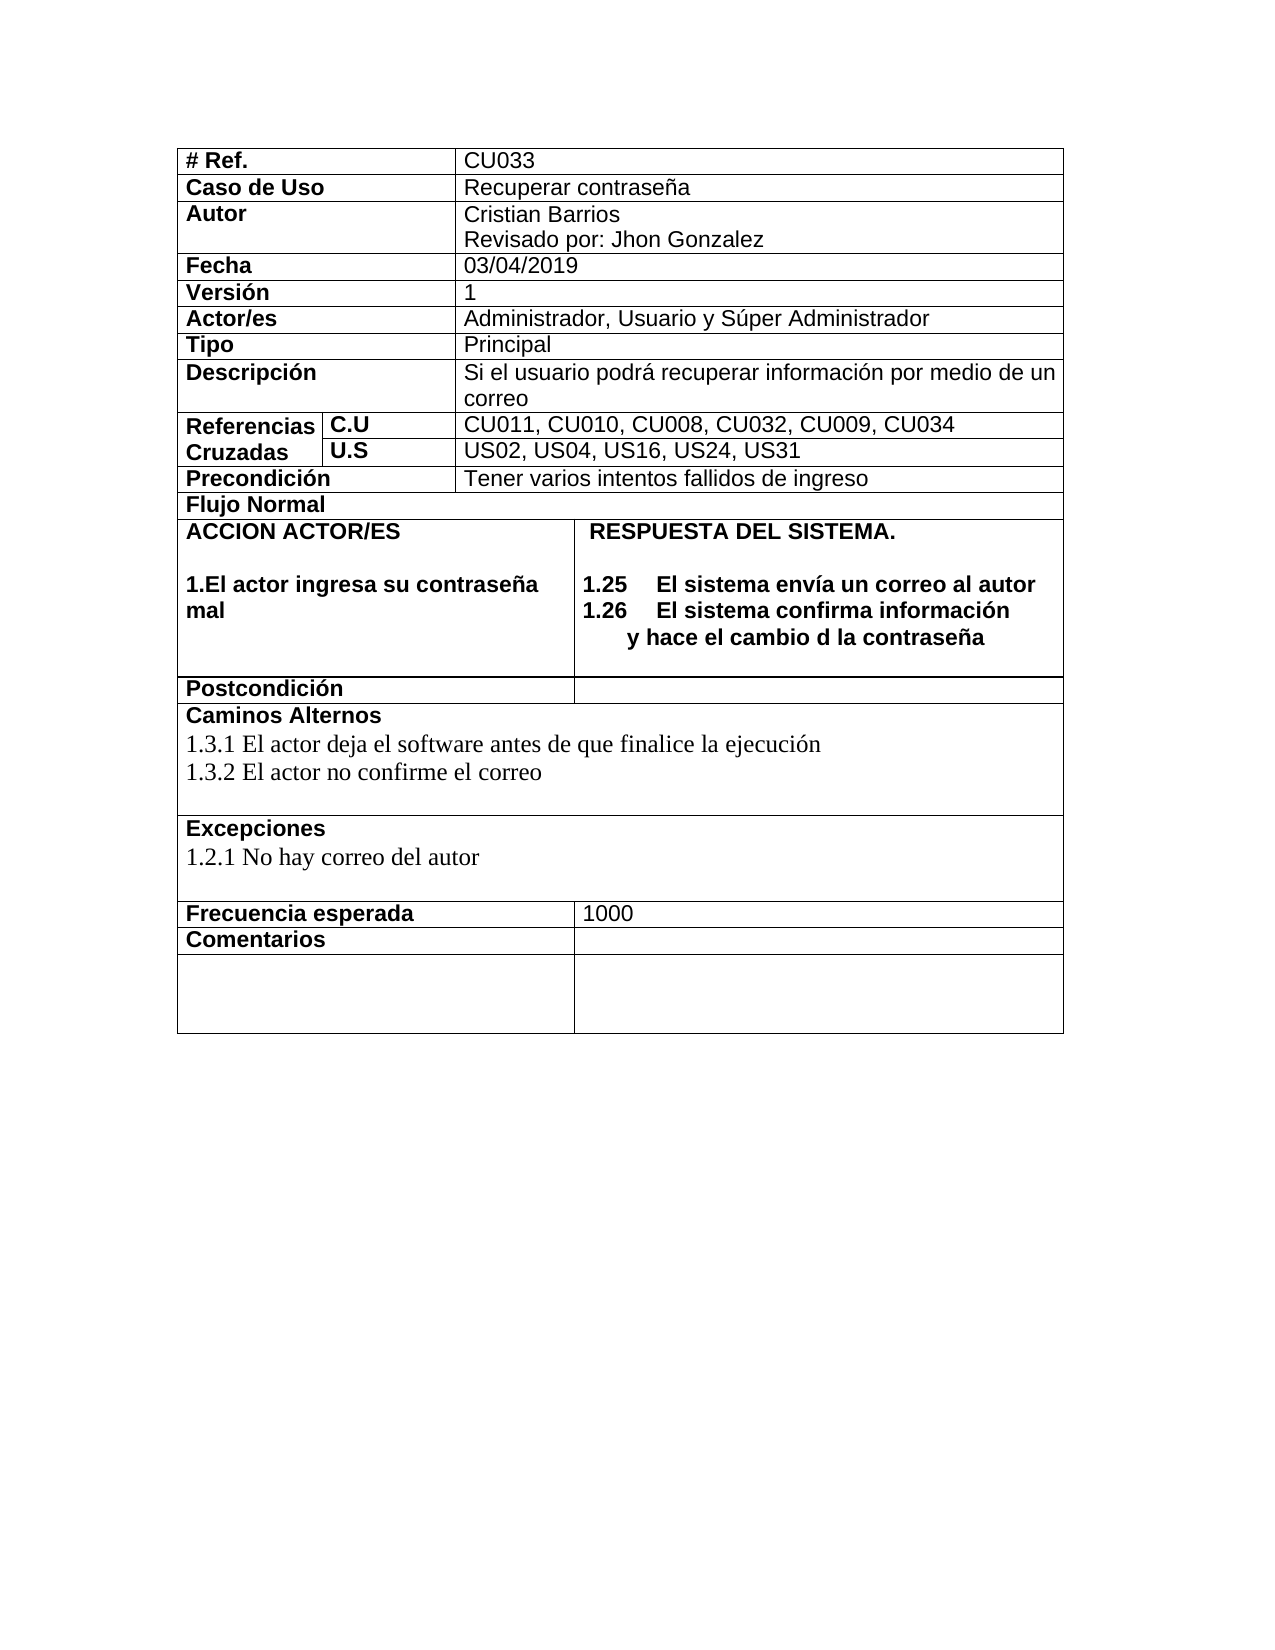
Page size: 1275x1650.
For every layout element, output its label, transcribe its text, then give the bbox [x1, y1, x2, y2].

table_cell Autor [178, 202, 455, 253]
table_cell Excepciones 1.2.1 No hay correo del autor [178, 816, 1063, 901]
table_cell 03/04/2019 [456, 254, 1063, 280]
table_cell CU011, CU010, CU008, CU032, CU009, CU034 [456, 413, 1063, 438]
table_cell Tener varios intentos fallidos de ingreso [456, 467, 1063, 492]
table_cell Principal [456, 334, 1063, 358]
table_header CU033 [456, 149, 1063, 174]
table_cell Cristian Barrios Revisado por: Jhon Gonzalez [456, 202, 1063, 253]
table_cell Descripción [178, 360, 455, 412]
table_cell Postcondición [178, 678, 574, 703]
table_cell [575, 678, 1063, 703]
table_header # Ref. [178, 149, 455, 174]
table_cell 1 [456, 281, 1063, 306]
table_cell Versión [178, 281, 455, 306]
table_cell Caminos Alternos El actor deja el software antes de que finalice la ejecución El actor no confirme el correo [178, 704, 1063, 815]
table_cell Flujo Normal [178, 493, 1063, 518]
table_cell Administrador, Usuario y Súper Administrador [456, 307, 1063, 333]
table_cell RESPUESTA DEL SISTEMA. El sistema envía un correo al autor El sistema confirma información y hace el cambio d la contraseña [575, 520, 1063, 676]
table_cell U.S [323, 439, 455, 466]
table_cell C.U [323, 413, 455, 438]
table_cell Frecuencia esperada [178, 902, 574, 927]
table_cell Fecha [178, 254, 455, 280]
table_cell US02, US04, US16, US24, US31 [456, 439, 1063, 466]
table_cell Si el usuario podrá recuperar información por medio de un correo [456, 360, 1063, 412]
table_cell Referencias Cruzadas [178, 413, 322, 466]
table_cell [575, 928, 1063, 953]
table_cell 1000 [575, 902, 1063, 927]
table_cell ACCION ACTOR/ES 1.El actor ingresa su contraseña mal [178, 520, 574, 676]
table_cell Tipo [178, 334, 455, 358]
table_cell Actor/es [178, 307, 455, 333]
table_cell Comentarios [178, 928, 574, 953]
table_cell Recuperar contraseña [456, 175, 1063, 201]
table_cell [575, 955, 1063, 1032]
table_cell [178, 955, 574, 1032]
table_cell Caso de Uso [178, 175, 455, 201]
table_cell Precondición [178, 467, 455, 492]
